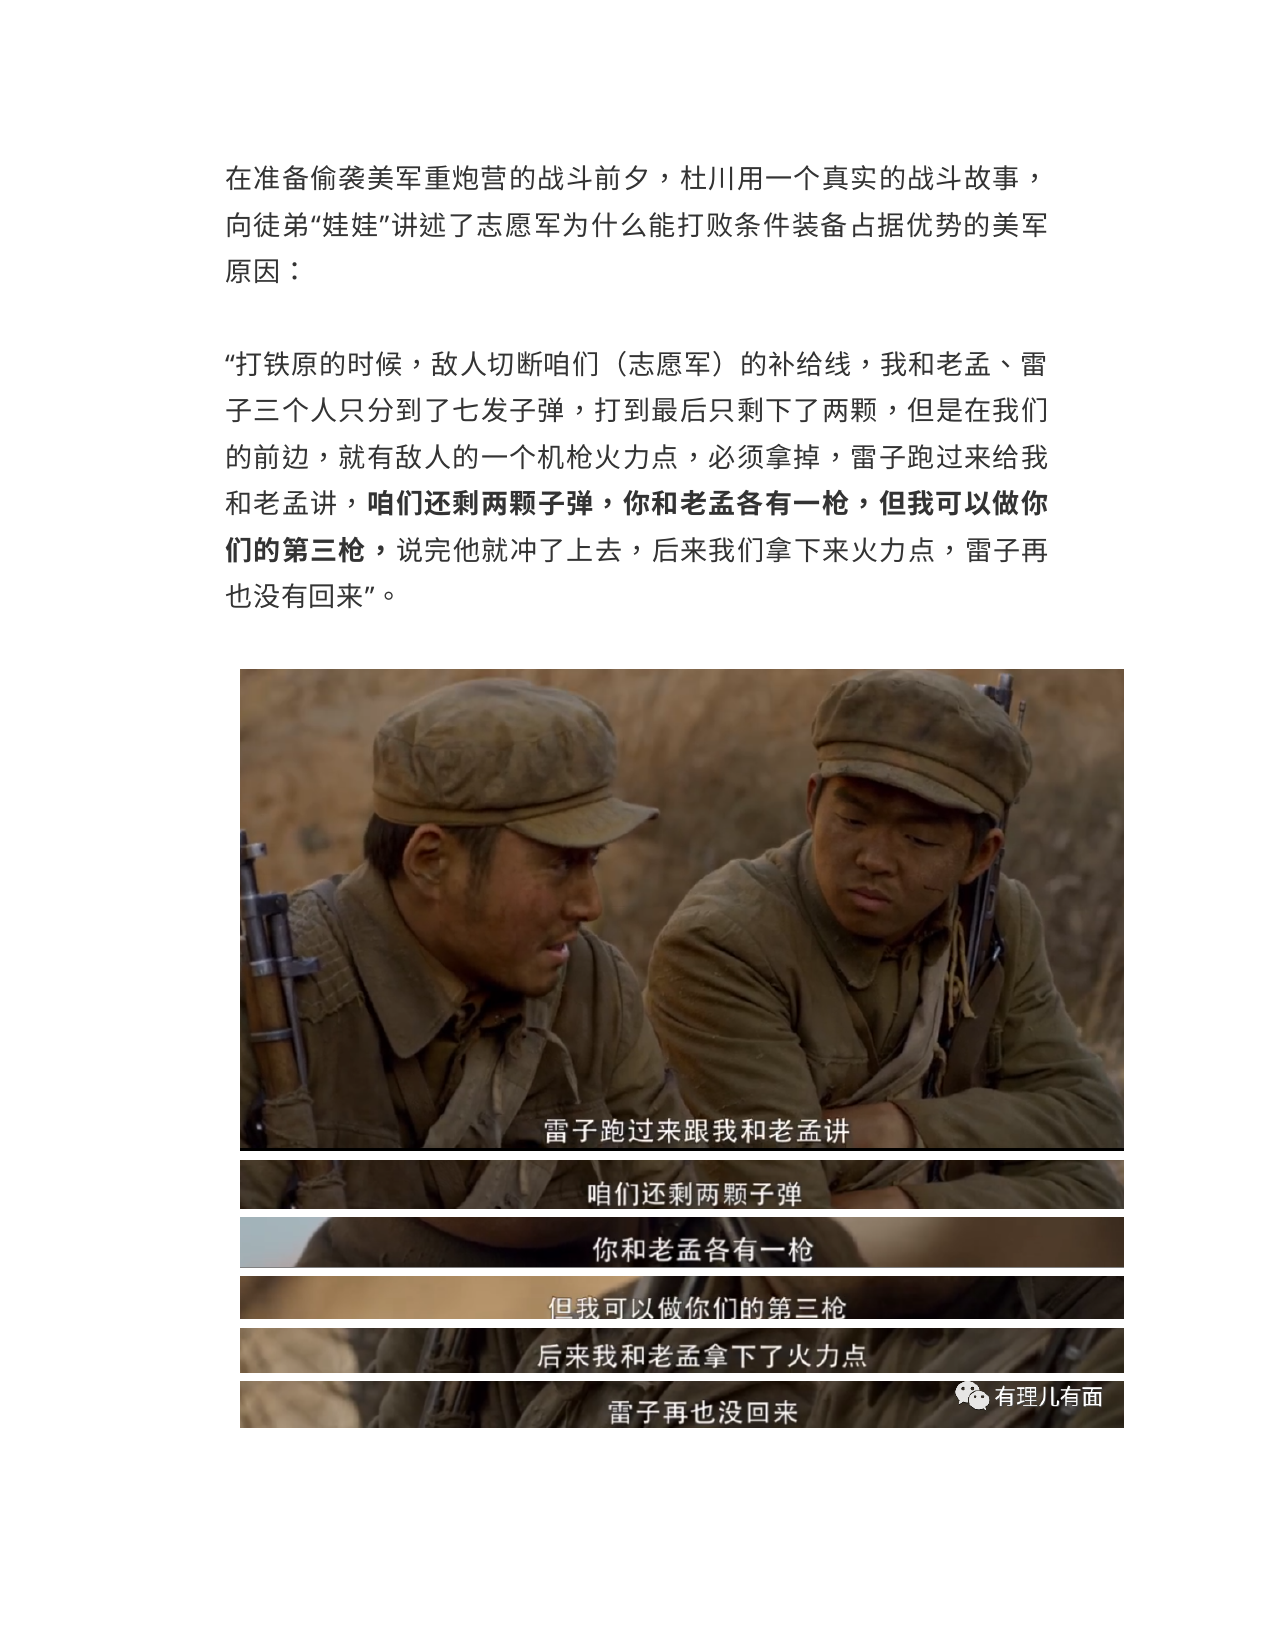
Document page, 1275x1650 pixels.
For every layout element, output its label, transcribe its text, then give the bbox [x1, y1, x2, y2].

text 在准备偷袭美军重炮营的战斗前夕，杜川用一个真实的战斗故事，向徒弟“娃娃”讲述了志愿军为什么能打败条件装备占据优势的美军原因： [225, 150, 1050, 289]
text “打铁原的时候，敌人切断咱们（志愿军）的补给线，我和老孟、雷子三个人只分到了七发子弹，打到最后只剩下了两颗，但是在我们的前边，就有敌人的一个机枪火力点，必须拿掉，雷子跑过来给我和老孟讲，咱们还剩两颗子弹，你和老孟各有一枪，但我可以做你们的第三枪，说完他就冲了上去，后来我们拿下来火力点，雷子再也没有回来”。 [225, 336, 1050, 614]
picture [231, 661, 1132, 1436]
